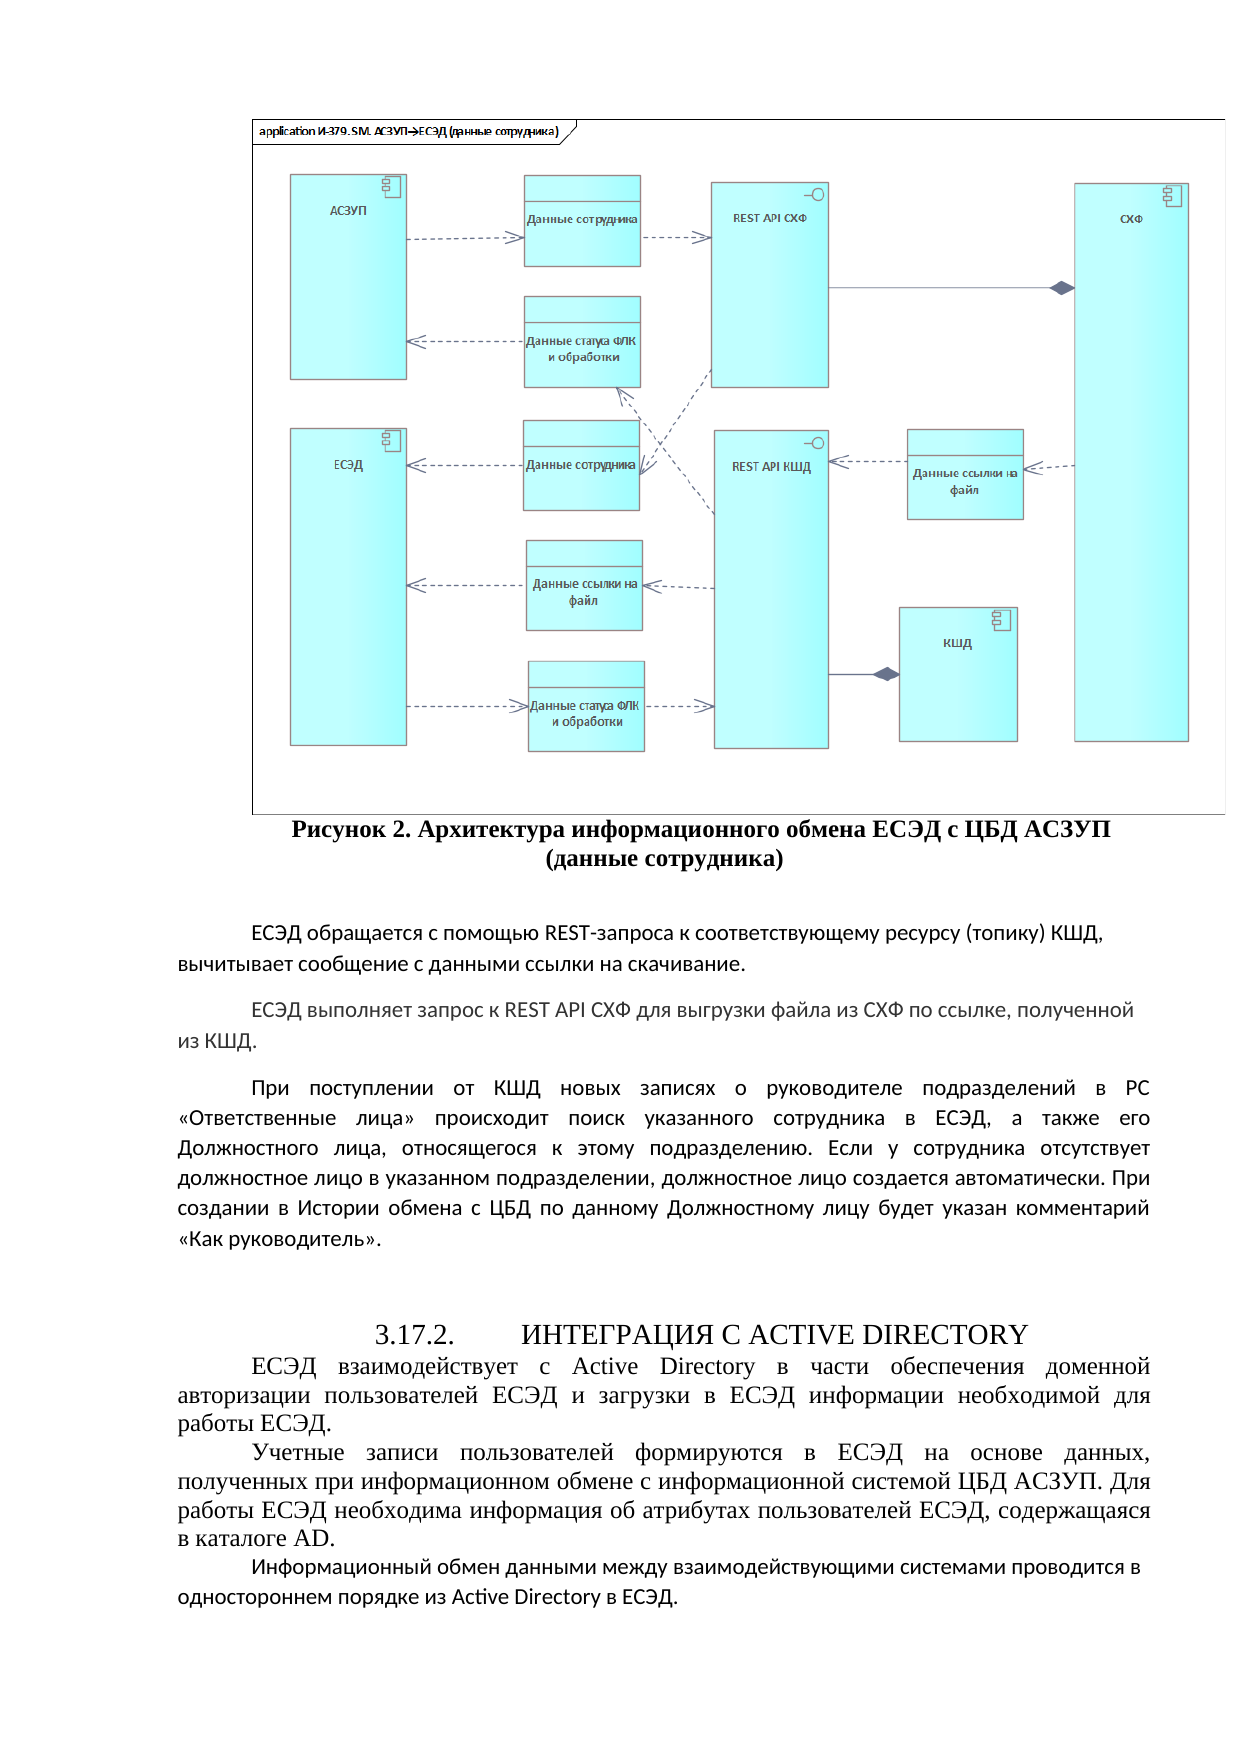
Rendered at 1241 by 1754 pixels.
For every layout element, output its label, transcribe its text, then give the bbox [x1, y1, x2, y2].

text Учетные записи пользователей формируются в ЕСЭД на основе данных, полученных при информационном обмене с информационной системой ЦБД АСЗУП. Для работы ЕСЭД необходима информация об атрибутах пользователей ЕСЭД, содержащаяся в каталоге AD. [177, 1437, 1152, 1552]
text ЕСЭД выполняет запрос к REST API СХФ для выгрузки файла из СХФ по ссылке, полученной из КШД. [177, 996, 1152, 1054]
picture [251, 118, 1226, 815]
text Информационный обмен данными между взаимодействующими системами проводится в одностороннем порядке из Active Directory в ЕСЭД. [177, 1552, 1152, 1611]
text ЕСЭД взаимодействует с Active Directory в части обеспечения доменной авторизации пользователей ЕСЭД и загрузки в ЕСЭД информации необходимой для работы ЕСЭД. [177, 1351, 1152, 1437]
text При поступлении от КШД новых записях о руководителе подразделений в РС «Ответственные лица» происходит поиск указанного сотрудника в ЕСЭД, а также его Должностного лица, относящегося к этому подразделению. Если у сотрудника отсутствует должностное лицо в указанном подразделении, должностное лицо создается автоматически. При создании в Истории обмена с ЦБД по данному Должностному лицу будет указан комментарий «Как руководитель». [177, 1073, 1152, 1252]
subtitle Интеграция с Active Directory [252, 1317, 1152, 1351]
text ЕСЭД обращается с помощью REST-запроса к соответствующему ресурсу (топику) КШД, вычитывает сообщение с данными ссылки на скачивание. [177, 918, 1152, 977]
